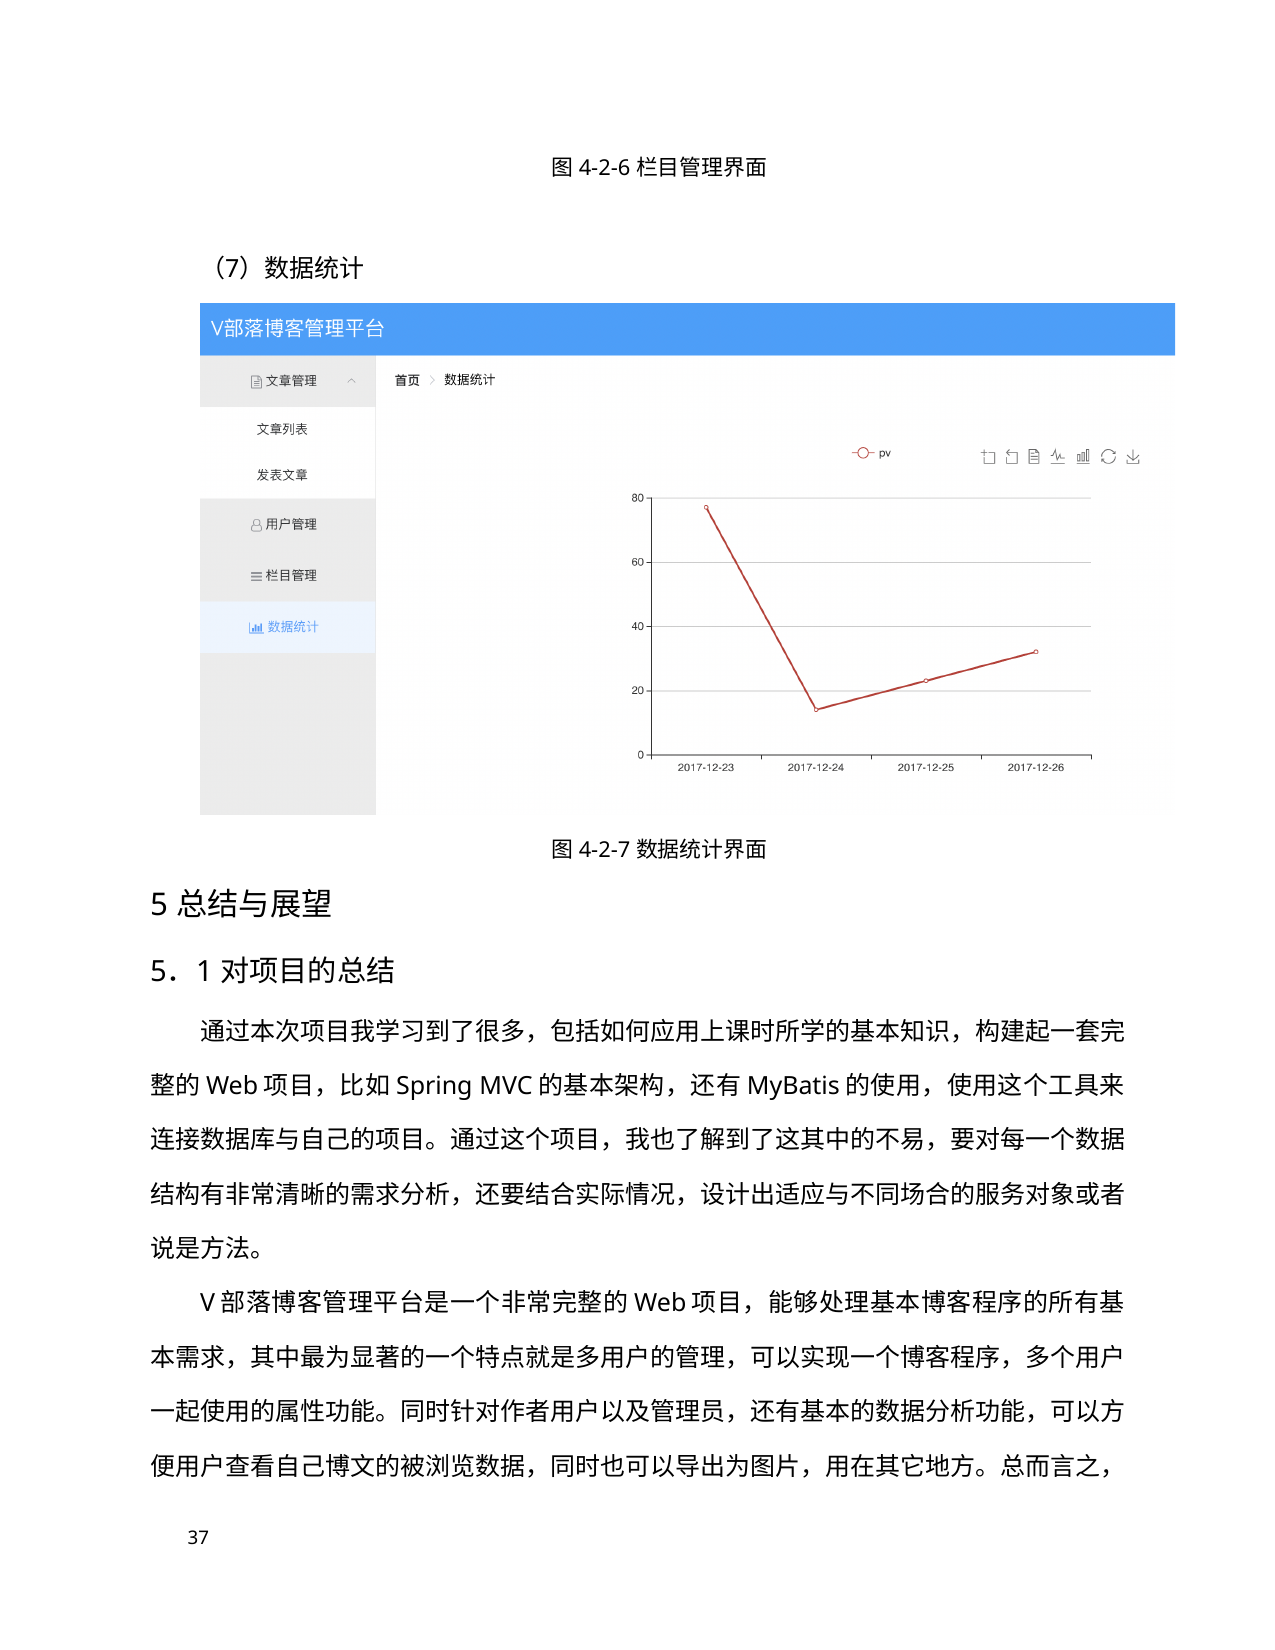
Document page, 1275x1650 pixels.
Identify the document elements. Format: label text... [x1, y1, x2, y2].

text 通过本次项目我学习到了很多，包括如何应用上课时所学的基本知识，构建起一套完整的Web项目，比如Spring MVC的基本架构，还有MyBatis的使用，使用这个工具来连接数据库与自己的项目。通过这个项目，我也了解到了这其中的不易，要对每一个数据结构有非常清晰的需求分析，还要结合实际情况，设计出适应与不同场合的服务对象或者说是方法。 [150, 1011, 1125, 1265]
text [150, 1283, 1125, 1482]
picture [200, 303, 1175, 815]
subtitle 5．1 对项目的总结 [150, 947, 1125, 990]
text （7）数据统计 [150, 249, 1125, 285]
text 图 4-2-7 数据统计界面 [150, 832, 1125, 863]
text 图 4-2-6 栏目管理界面 [150, 150, 1125, 182]
subtitle 5 总结与展望 [150, 879, 1125, 925]
